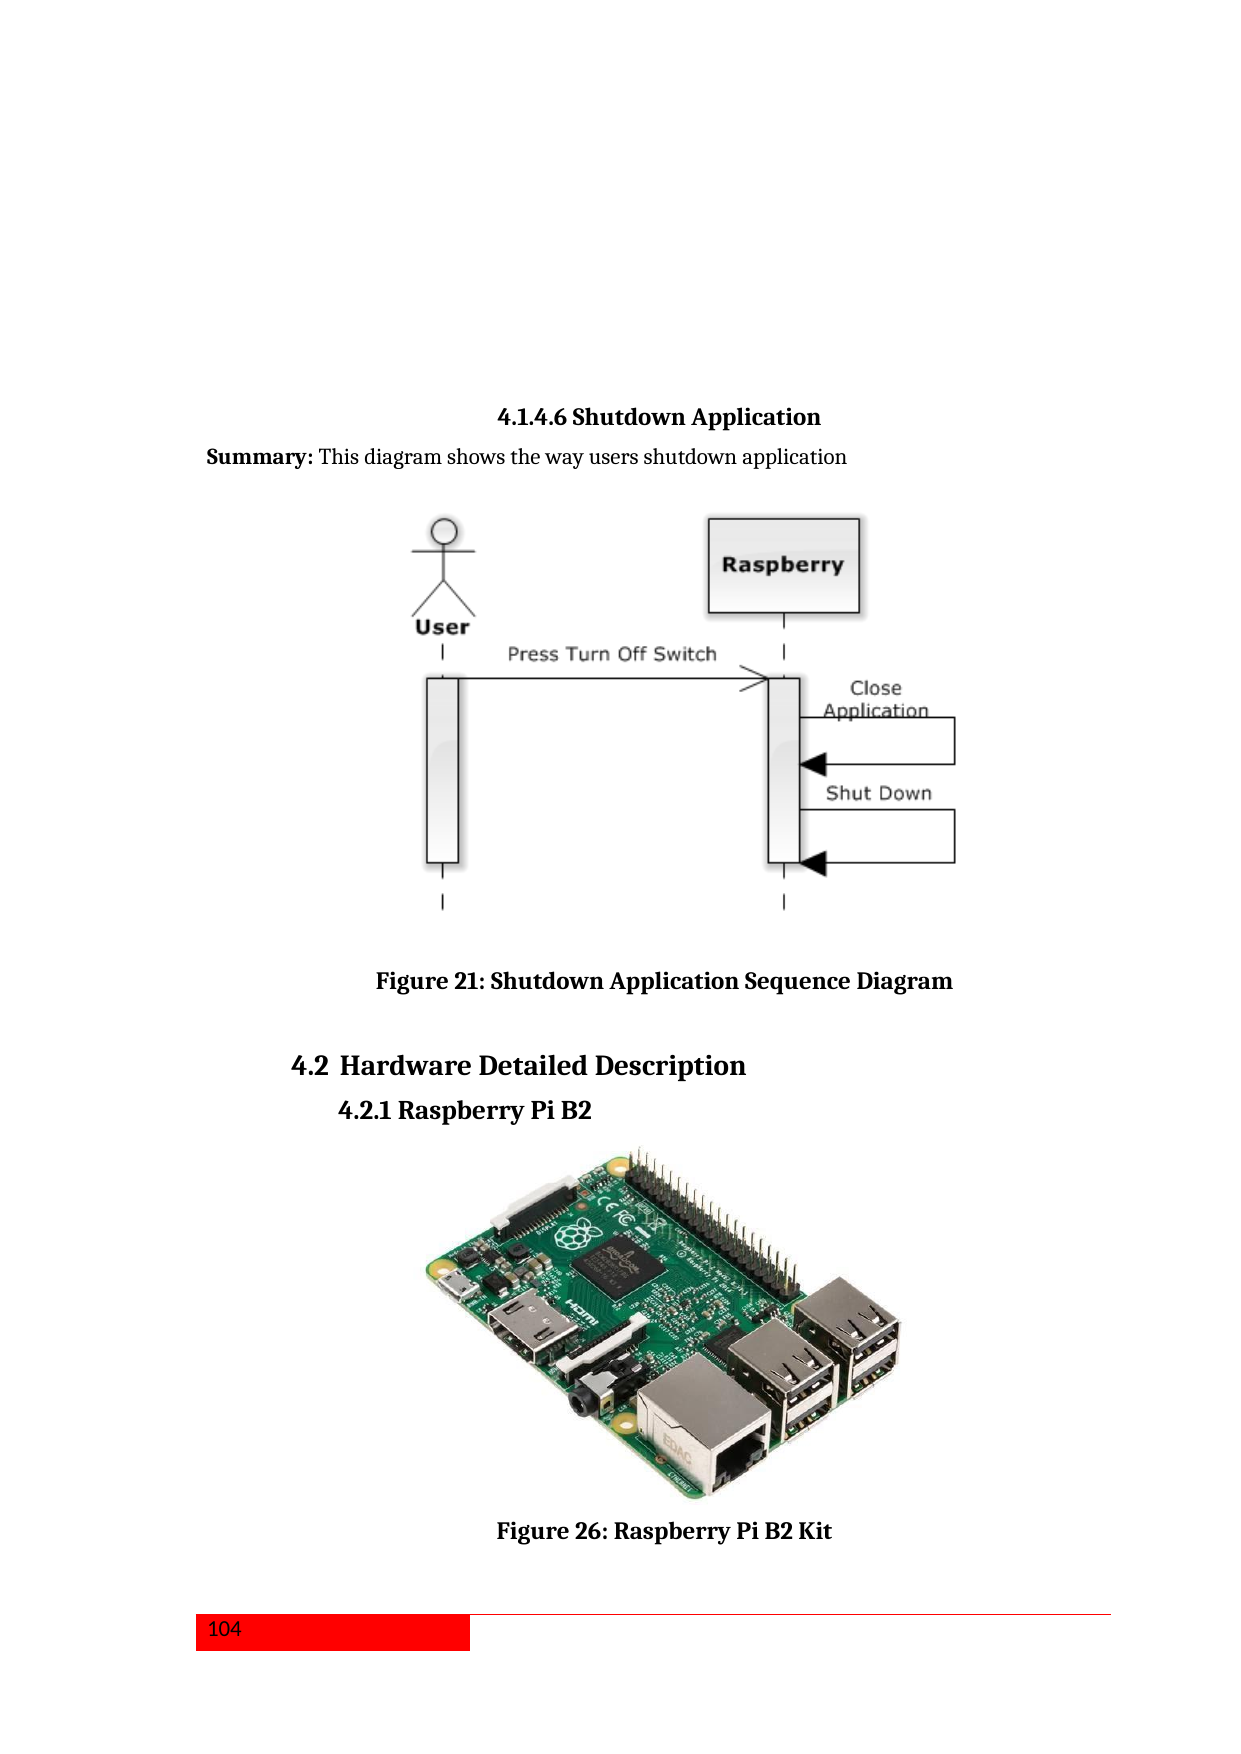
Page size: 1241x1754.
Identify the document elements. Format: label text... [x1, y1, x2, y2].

list Figure 21: Shutdown Application Sequence Diagram [207, 967, 1122, 996]
picture [413, 1138, 916, 1505]
subtitle 4.2.1 Raspberry Pi B2 [338, 1095, 1122, 1126]
subtitle Hardware Detailed Description [291, 1049, 1122, 1082]
picture [356, 495, 973, 942]
list Figure 26: Raspberry Pi B2 Kit [207, 1517, 1122, 1546]
text Summary: This diagram shows the way users shutdown application [207, 444, 1122, 471]
subtitle 4.1.4.6 Shutdown Application [497, 403, 1122, 432]
